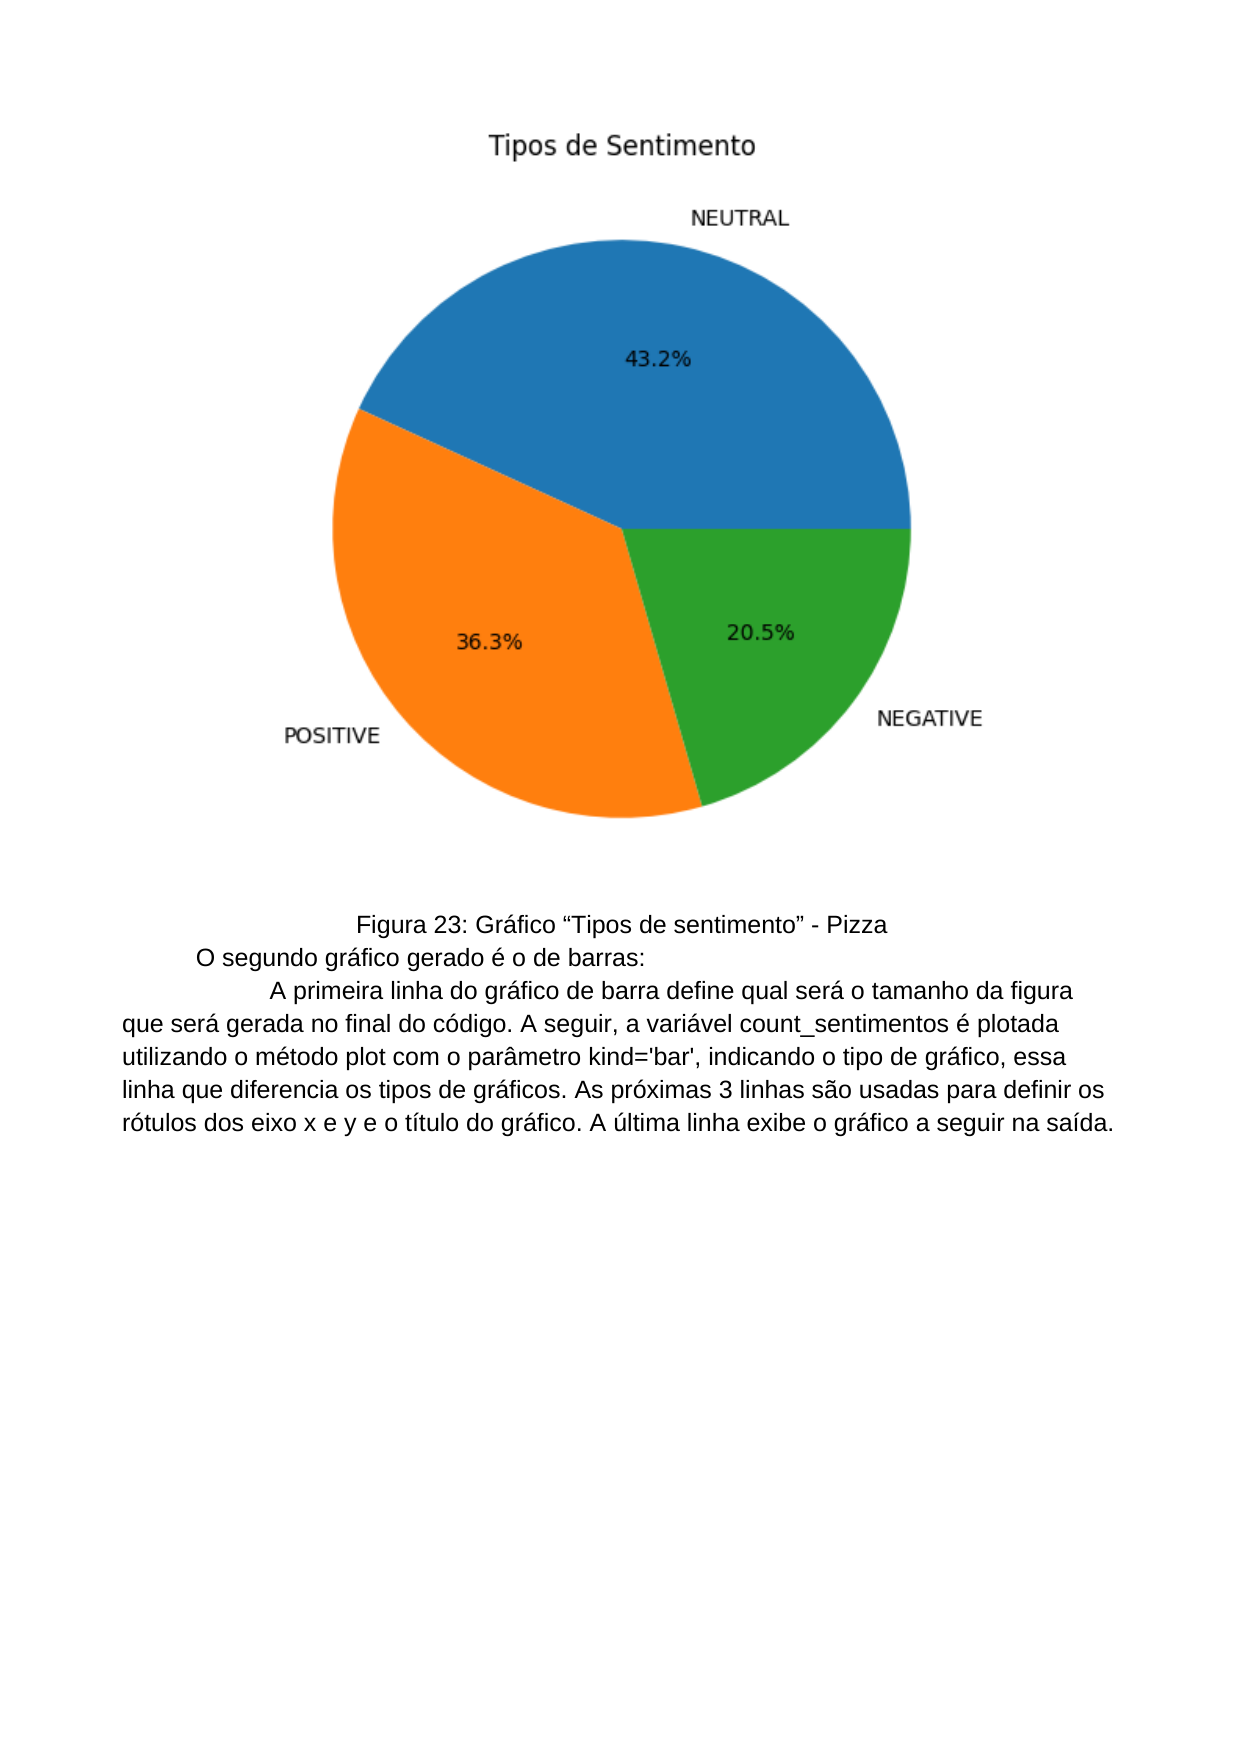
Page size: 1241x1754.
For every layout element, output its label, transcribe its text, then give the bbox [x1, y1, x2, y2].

text A primeira linha do gráfico de barra define qual será o tamanho da figura que será gerada no final do código. A seguir, a variável count_sentimentos é plotada utilizando o método plot com o parâmetro kind='bar', indicando o tipo de gráfico, essa linha que diferencia os tipos de gráficos. As próximas 3 linhas são usadas para definir os rótulos dos eixo x e y e o título do gráfico. A última linha exibe o gráfico a seguir na saída. [122, 976, 1122, 1137]
text Figura 23: Gráfico “Tipos de sentimento” - Pizza [122, 910, 1122, 939]
picture [245, 118, 999, 906]
text O segundo gráfico gerado é o de barras: [122, 943, 1122, 972]
